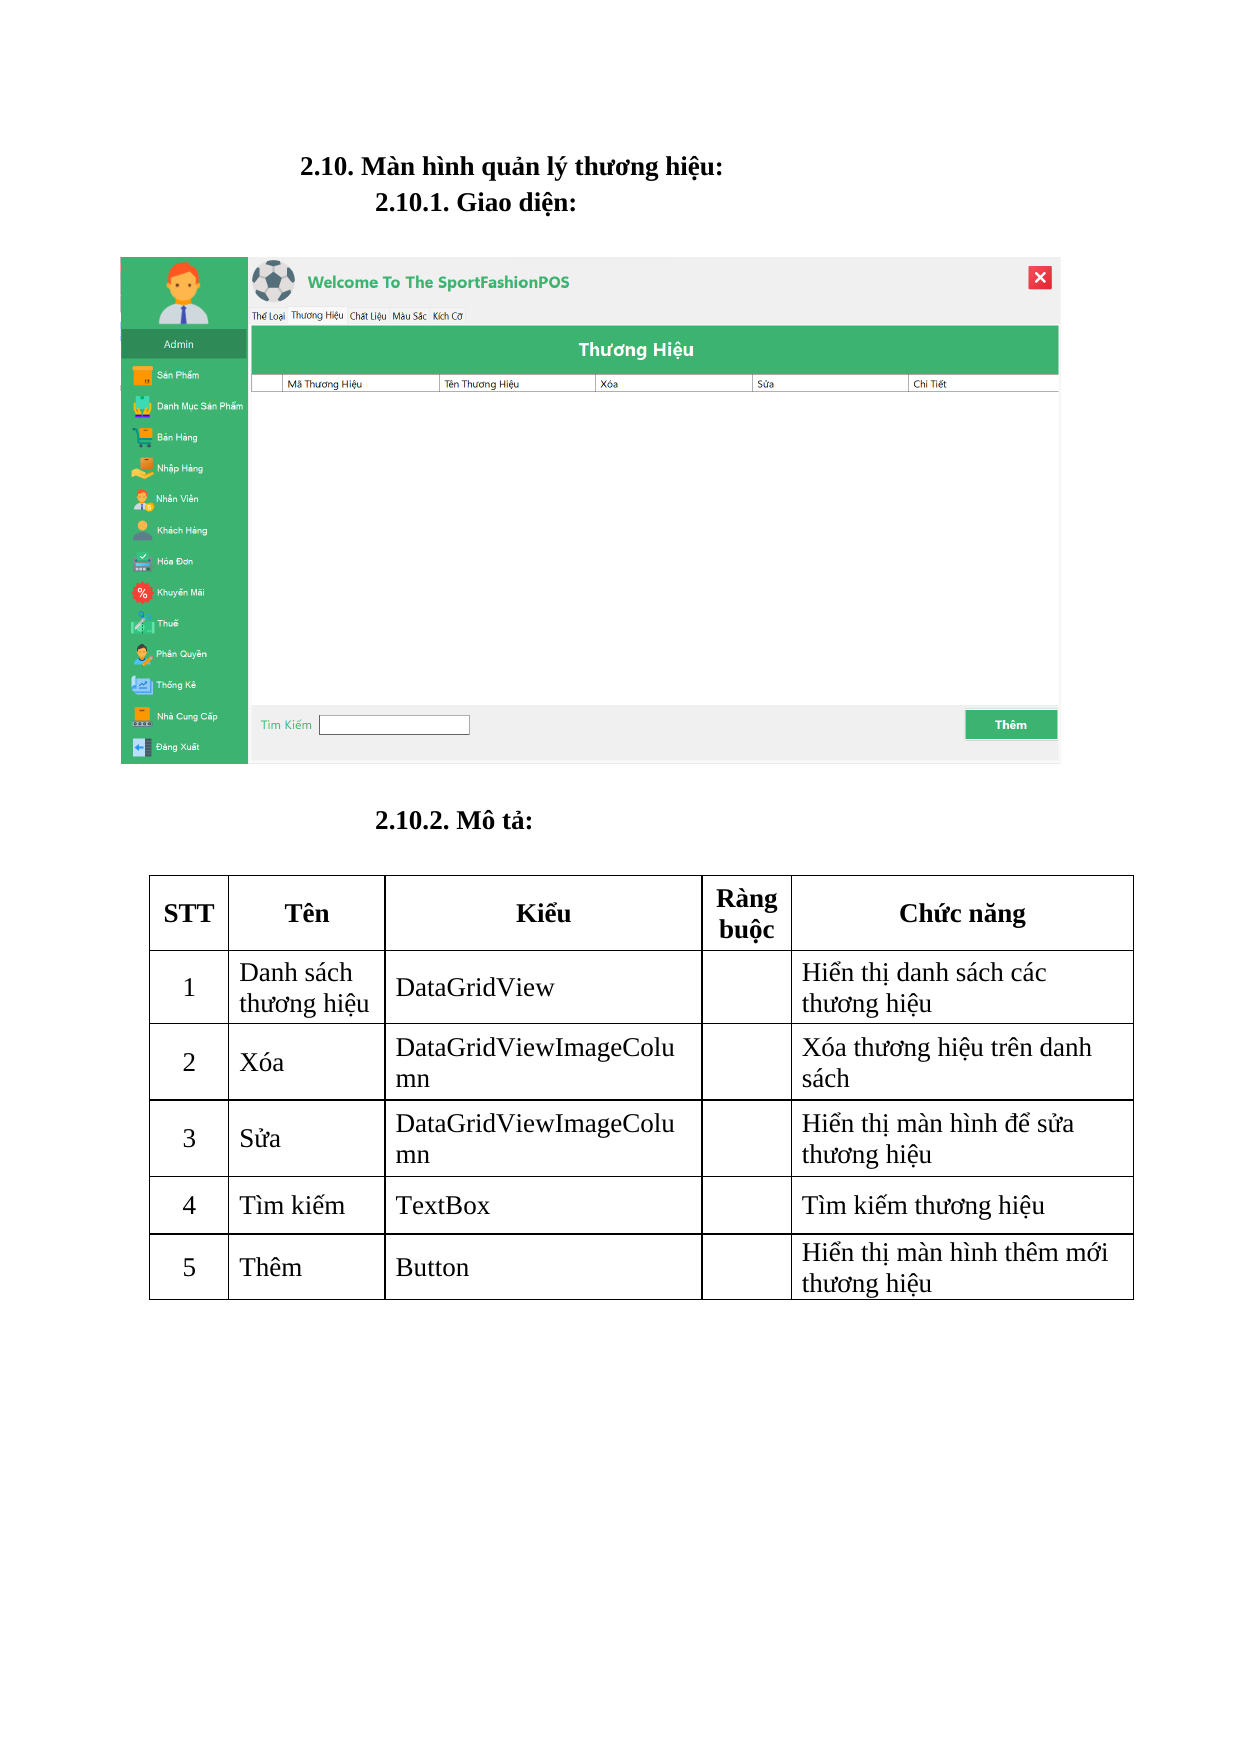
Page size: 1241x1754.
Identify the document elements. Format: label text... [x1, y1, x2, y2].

table_cell Tìm kiếm [229, 1177, 384, 1233]
table_header Chức năng [792, 876, 1133, 950]
subtitle 2.10.1. Giao diện: [375, 186, 1090, 217]
table_cell 2 [150, 1024, 228, 1099]
table_cell [703, 951, 791, 1023]
table_cell Xóa [229, 1024, 384, 1099]
table_header Kiểu [386, 876, 701, 950]
table_header Ràng buộc [703, 876, 791, 950]
table_cell Button [386, 1235, 701, 1299]
picture [120, 257, 1061, 764]
table_cell 1 [150, 951, 228, 1023]
table_cell DataGridView [386, 951, 701, 1023]
table_cell Sửa [229, 1101, 384, 1176]
table_cell TextBox [386, 1177, 701, 1233]
table_cell [703, 1177, 791, 1233]
subtitle 2.10.2. Mô tả: [121, 804, 1090, 835]
table_cell Thêm [229, 1235, 384, 1299]
table_cell Hiển thị màn hình để sửa thương hiệu [792, 1101, 1133, 1176]
table_cell Danh sách thương hiệu [229, 951, 384, 1023]
table_cell [703, 1235, 791, 1299]
subtitle 2.10. Màn hình quản lý thương hiệu: [225, 150, 1090, 181]
table_header Tên [229, 876, 384, 950]
table_cell Tìm kiếm thương hiệu [792, 1177, 1133, 1233]
table_cell 5 [150, 1235, 228, 1299]
table_cell [703, 1024, 791, 1099]
table_cell [703, 1101, 791, 1176]
table_cell DataGridViewImageColumn [386, 1024, 701, 1099]
table_cell DataGridViewImageColumn [386, 1101, 701, 1176]
table_cell 3 [150, 1101, 228, 1176]
table_cell 4 [150, 1177, 228, 1233]
table_cell Hiển thị màn hình thêm mới thương hiệu [792, 1235, 1133, 1299]
table_cell Hiển thị danh sách các thương hiệu [792, 951, 1133, 1023]
table_cell Xóa thương hiệu trên danh sách [792, 1024, 1133, 1099]
table_header STT [150, 876, 228, 950]
